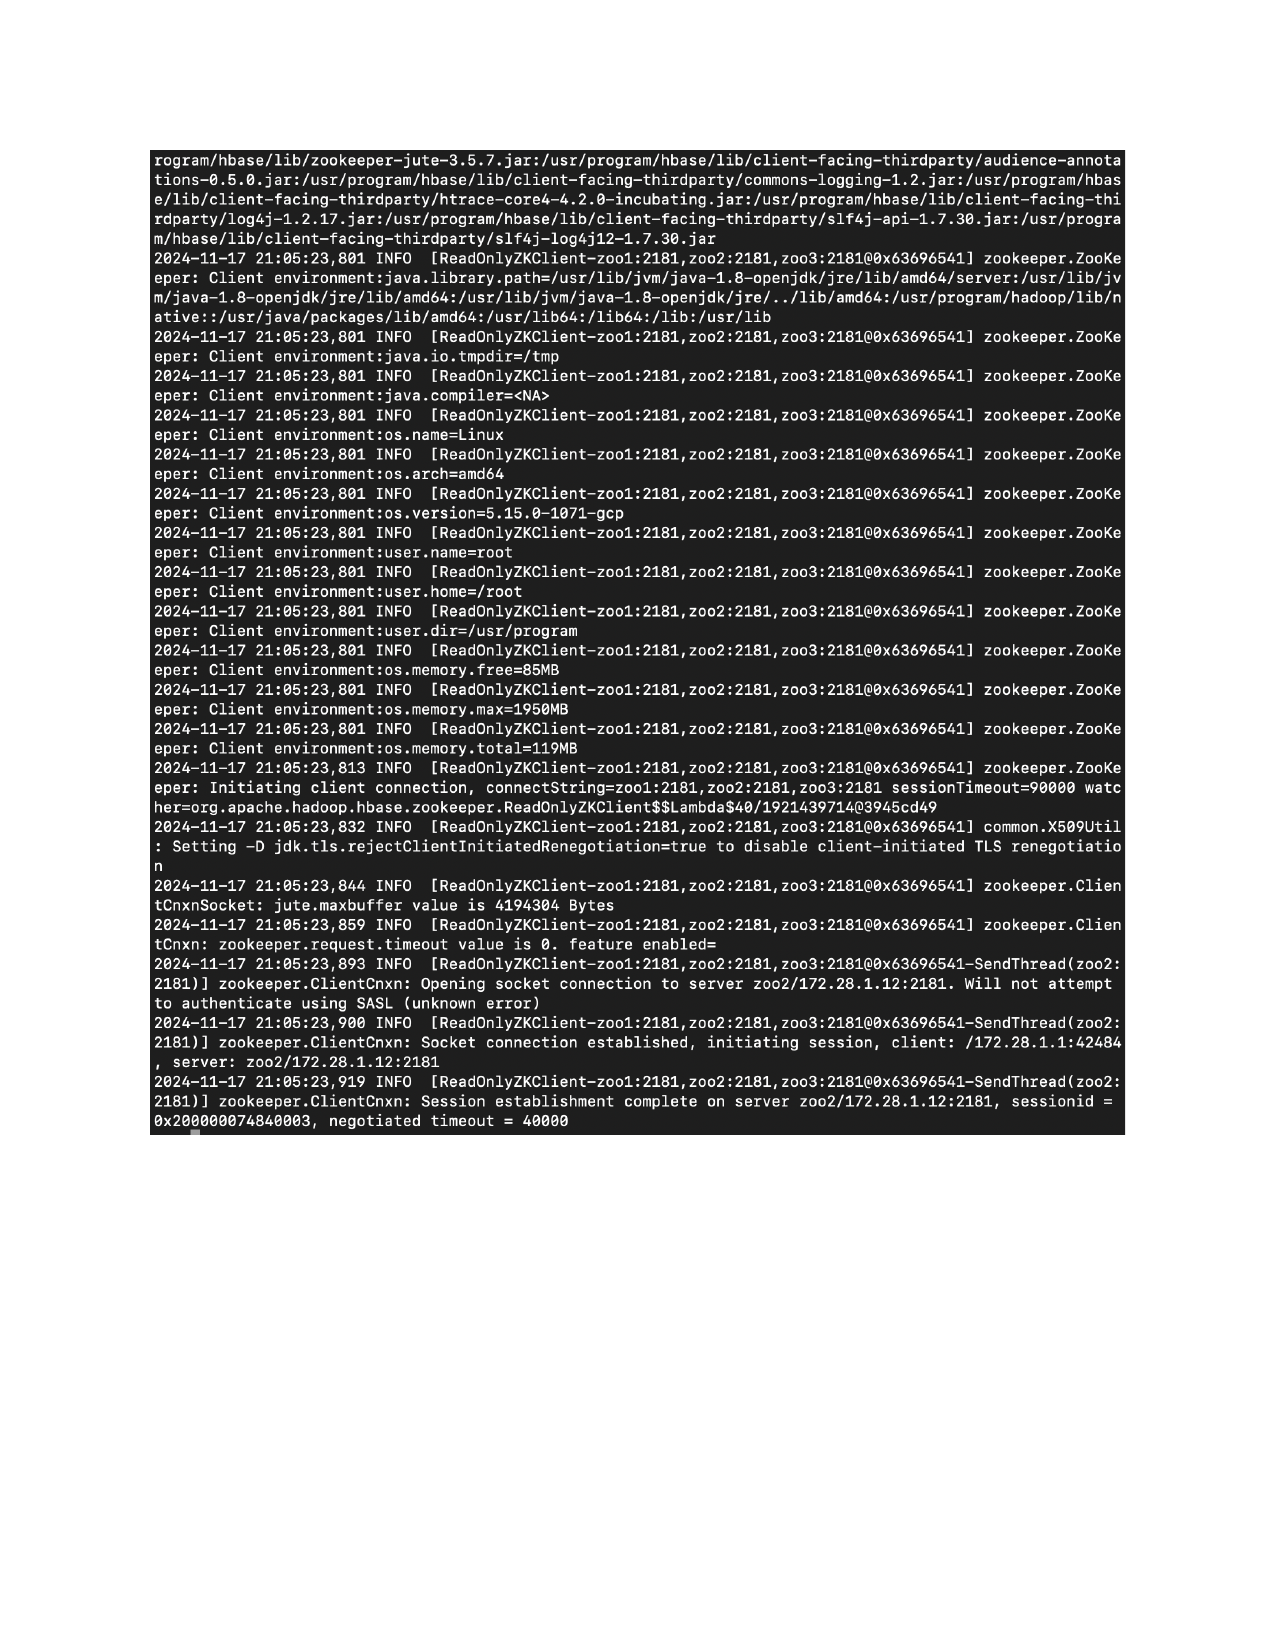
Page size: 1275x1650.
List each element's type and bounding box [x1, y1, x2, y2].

picture [150, 150, 1125, 1135]
